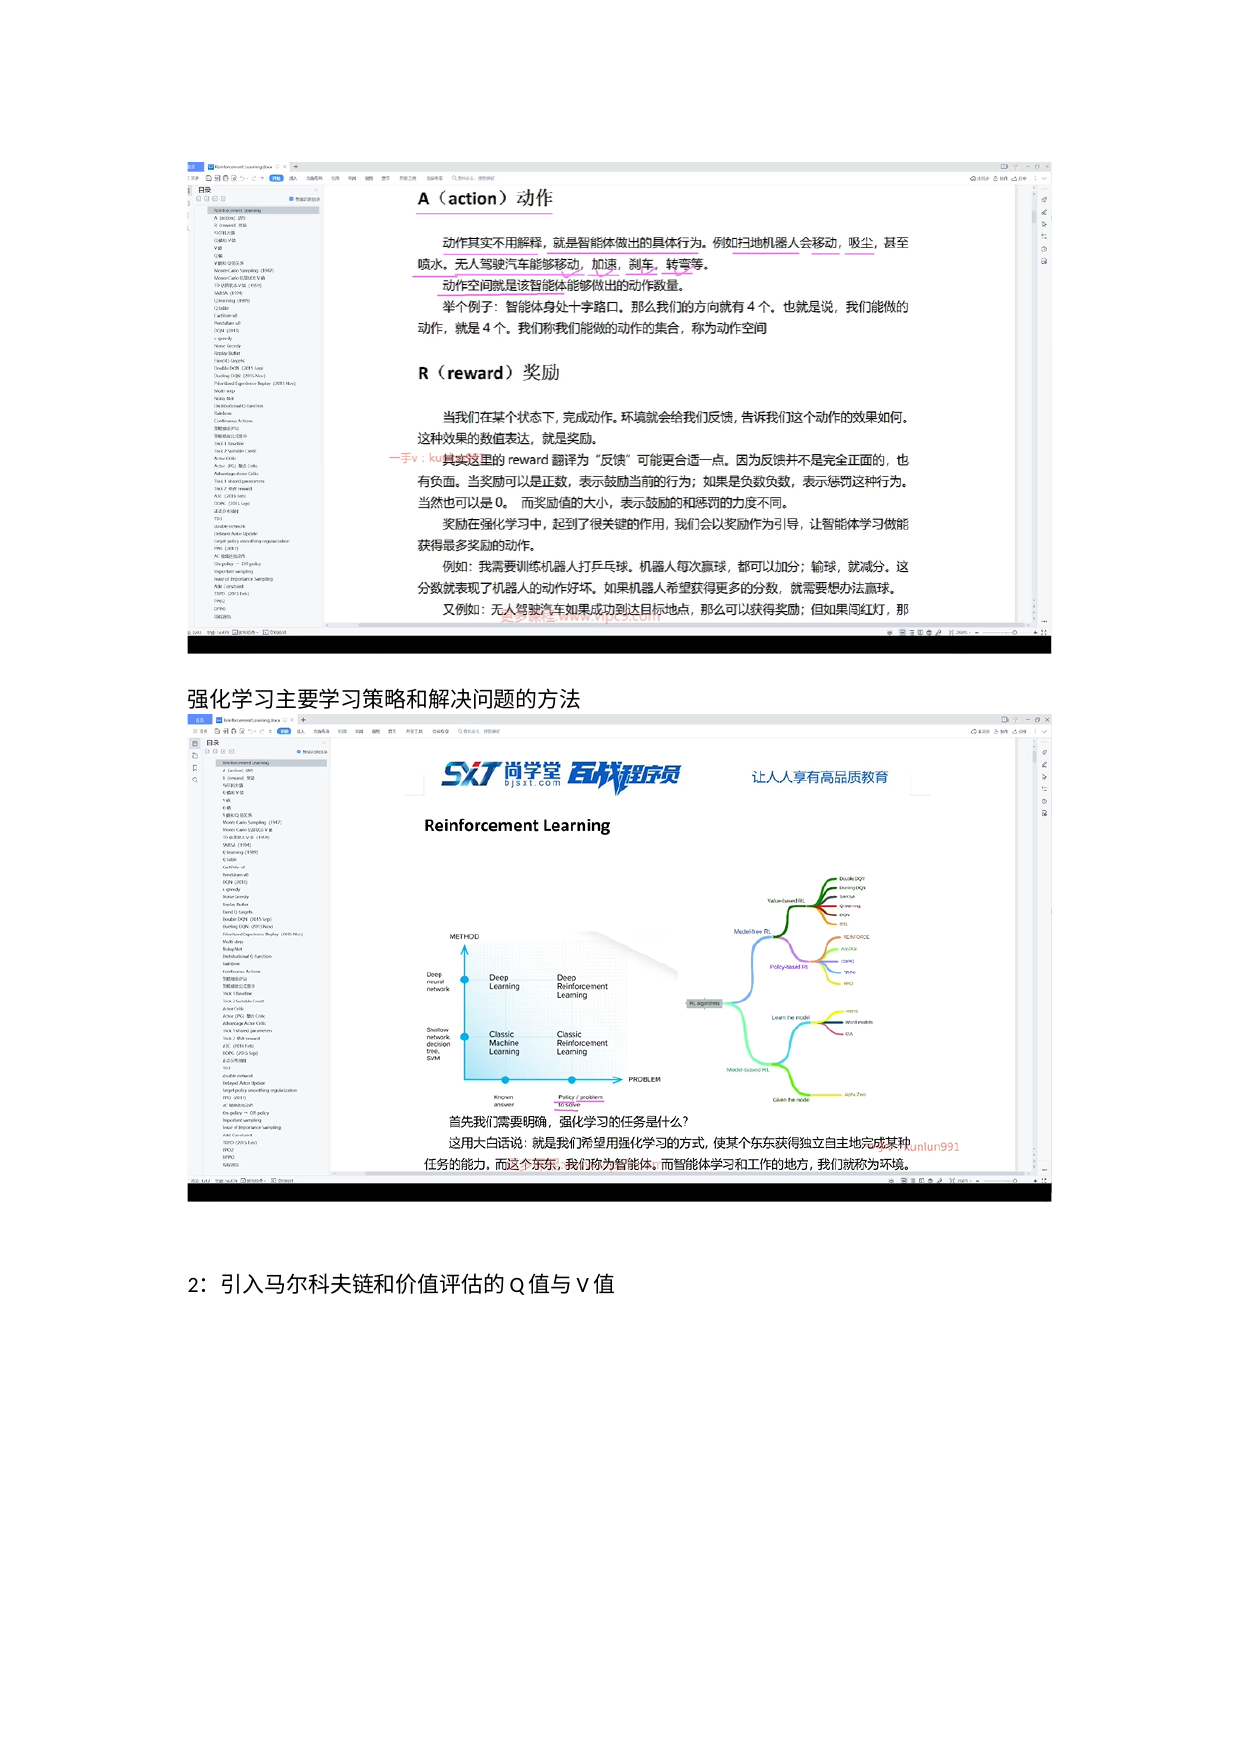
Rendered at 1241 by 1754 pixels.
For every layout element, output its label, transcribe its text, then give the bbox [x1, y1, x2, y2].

picture [187, 714, 1052, 1202]
picture [187, 162, 1052, 654]
text 强化学习主要学习策略和解决问题的方法 [187, 682, 1053, 714]
text 2：引入马尔科夫链和价值评估的Q值与V值 [187, 1267, 1053, 1299]
